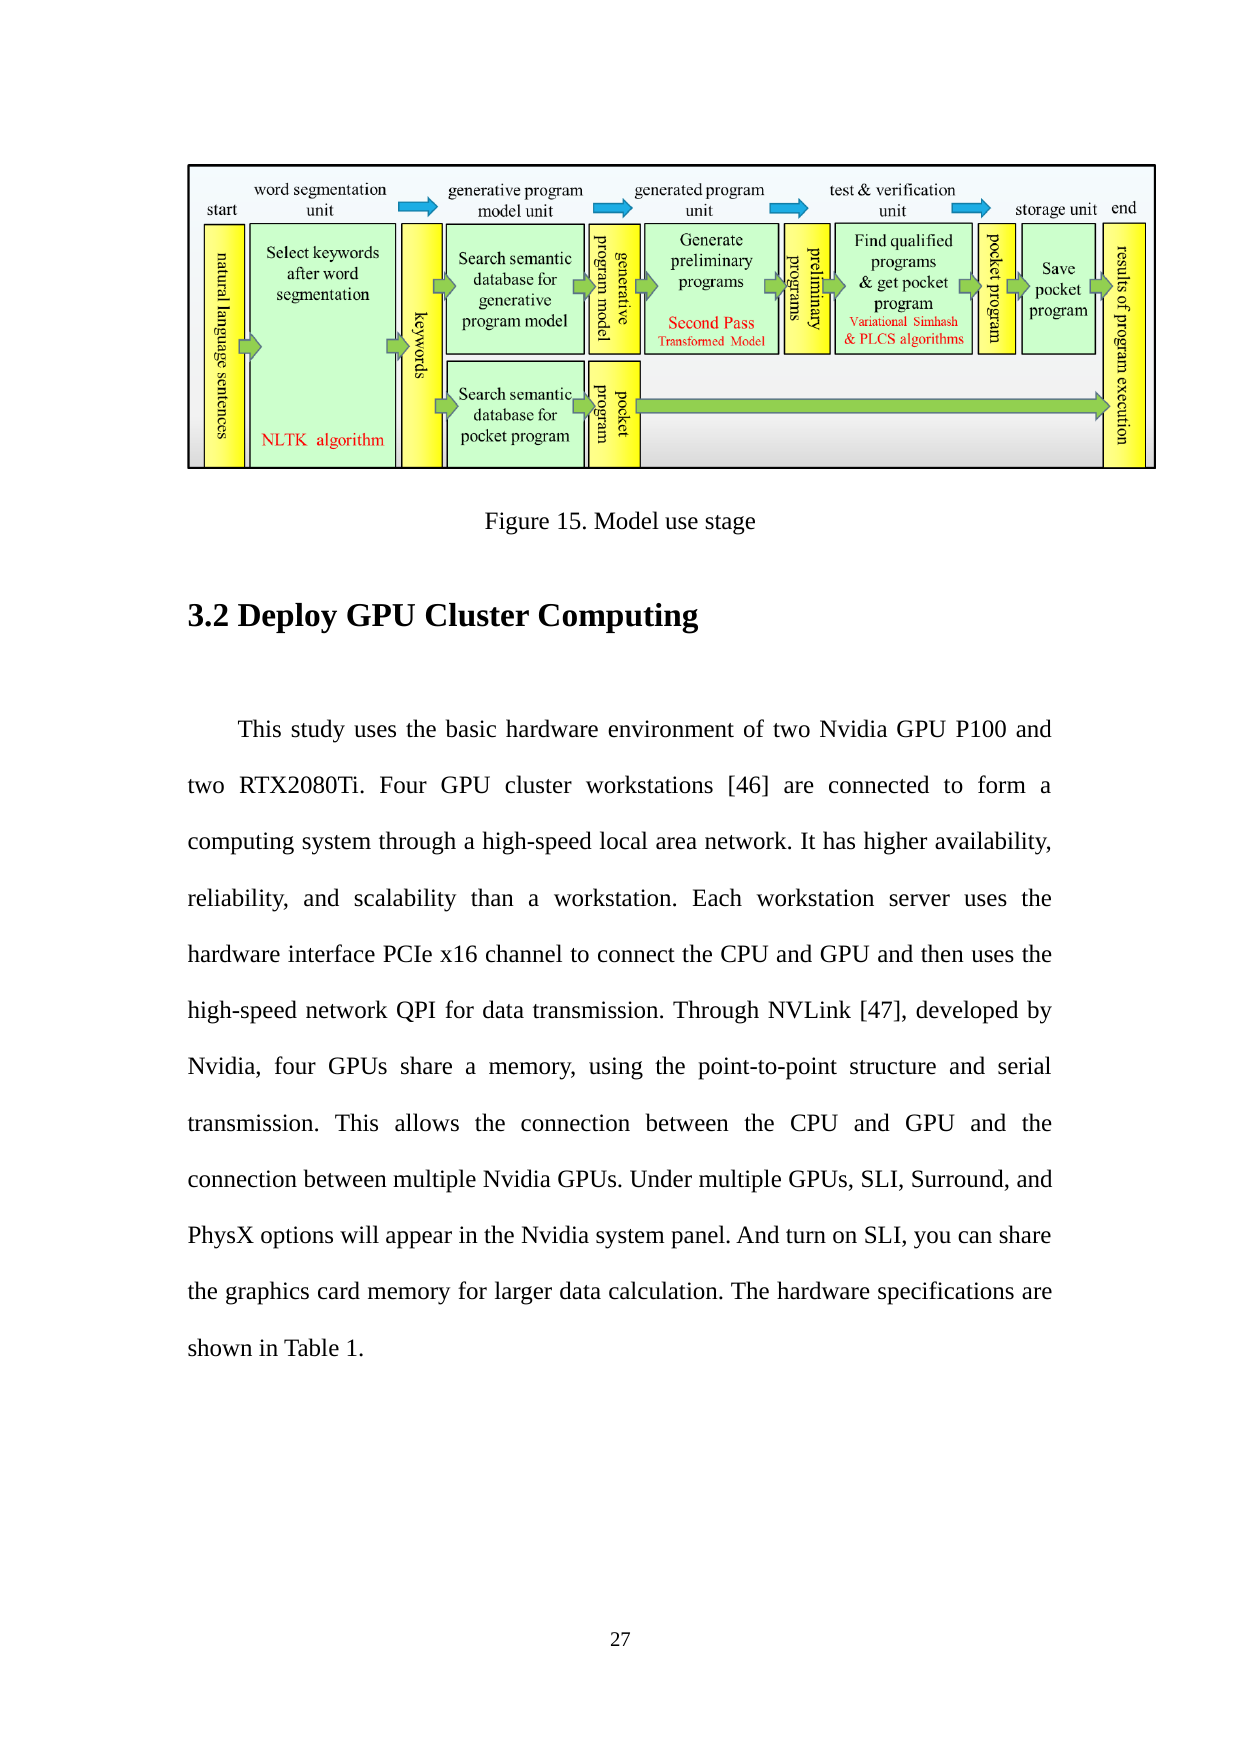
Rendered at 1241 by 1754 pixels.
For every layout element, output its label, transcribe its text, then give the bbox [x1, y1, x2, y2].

text Figure 15. Model use stage [187, 502, 1053, 539]
picture [187, 164, 1156, 469]
text This study uses the basic hardware environment of two Nvidia GPU P100 and two RTX2080Ti. Four GPU cluster workstations [46] are connected to form a computing system through a high-speed local area network. It has higher availability, reliability, and scalability than a workstation. Each workstation server uses the hardware interface PCIe x16 channel to connect the CPU and GPU and then uses the high-speed network QPI for data transmission. Through NVLink [47], developed by Nvidia, four GPUs share a memory, using the point-to-point structure and serial transmission. This allows the connection between the CPU and GPU and the connection between multiple Nvidia GPUs. Under multiple GPUs, SLI, Surround, and PhysX options will appear in the Nvidia system panel. And turn on SLI, you can share the graphics card memory for larger data calculation. The hardware specifications are shown in Table 1. [187, 709, 1053, 1366]
subtitle 3.2 Deploy GPU Cluster Computing [187, 577, 1053, 652]
